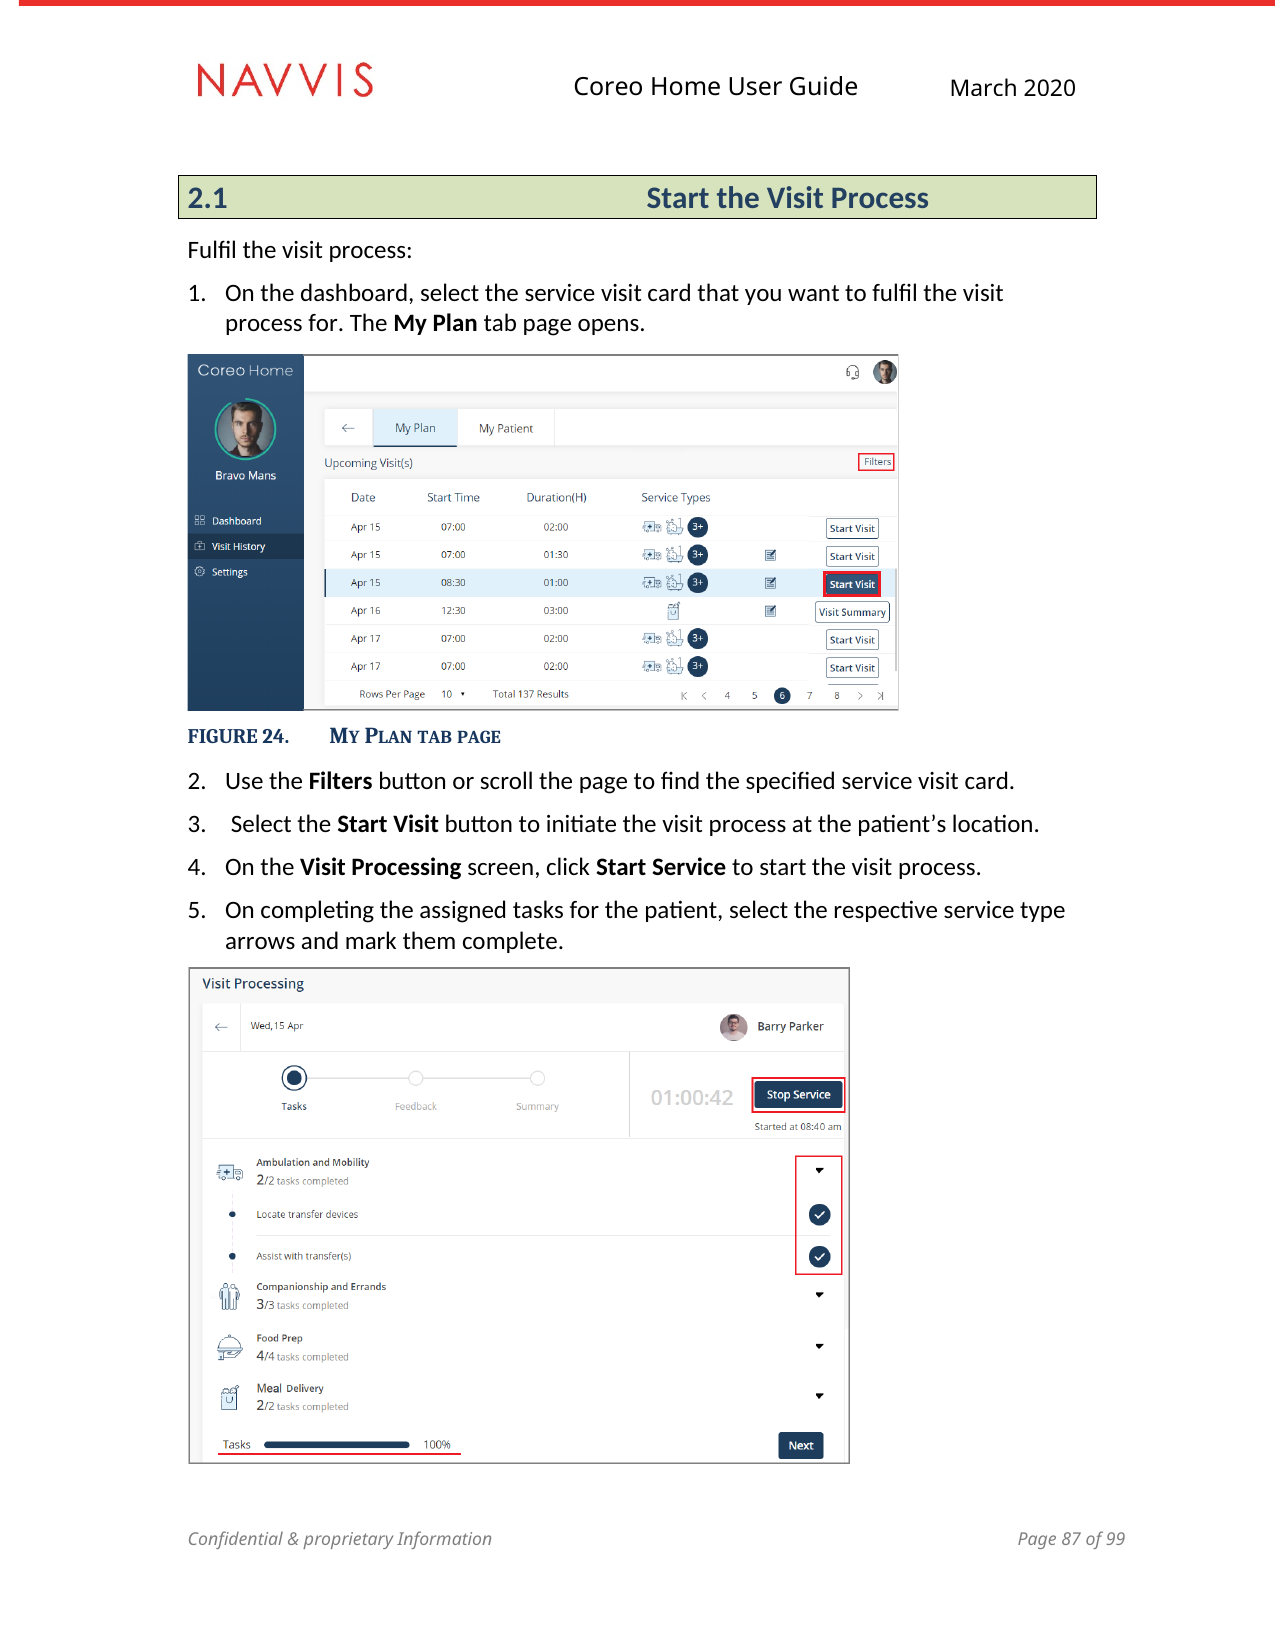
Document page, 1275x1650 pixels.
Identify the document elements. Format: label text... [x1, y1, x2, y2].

picture [187, 354, 899, 711]
list Fulfil the visit process: [187, 234, 1087, 264]
list On the Visit Processing screen, click Start Service to start the visit process. [187, 851, 1087, 882]
list Use the Filters button or scroll the page to find the specified service visit card. [187, 765, 1087, 796]
list On completing the assigned tasks for the patient, select the respective service type arrows and mark them complete. [187, 894, 1087, 955]
picture [187, 967, 851, 1464]
list Select the Start Visit button to initiate the visit process at the patient’s location. [187, 808, 1087, 839]
subtitle Start the Visit Process [179, 176, 1096, 218]
picture [187, 55, 383, 104]
list On the dashboard, select the service visit card that you want to fulfil the visit process for. The My Plan tab page opens. [187, 277, 1087, 338]
text My Plan tab page [187, 723, 1087, 749]
